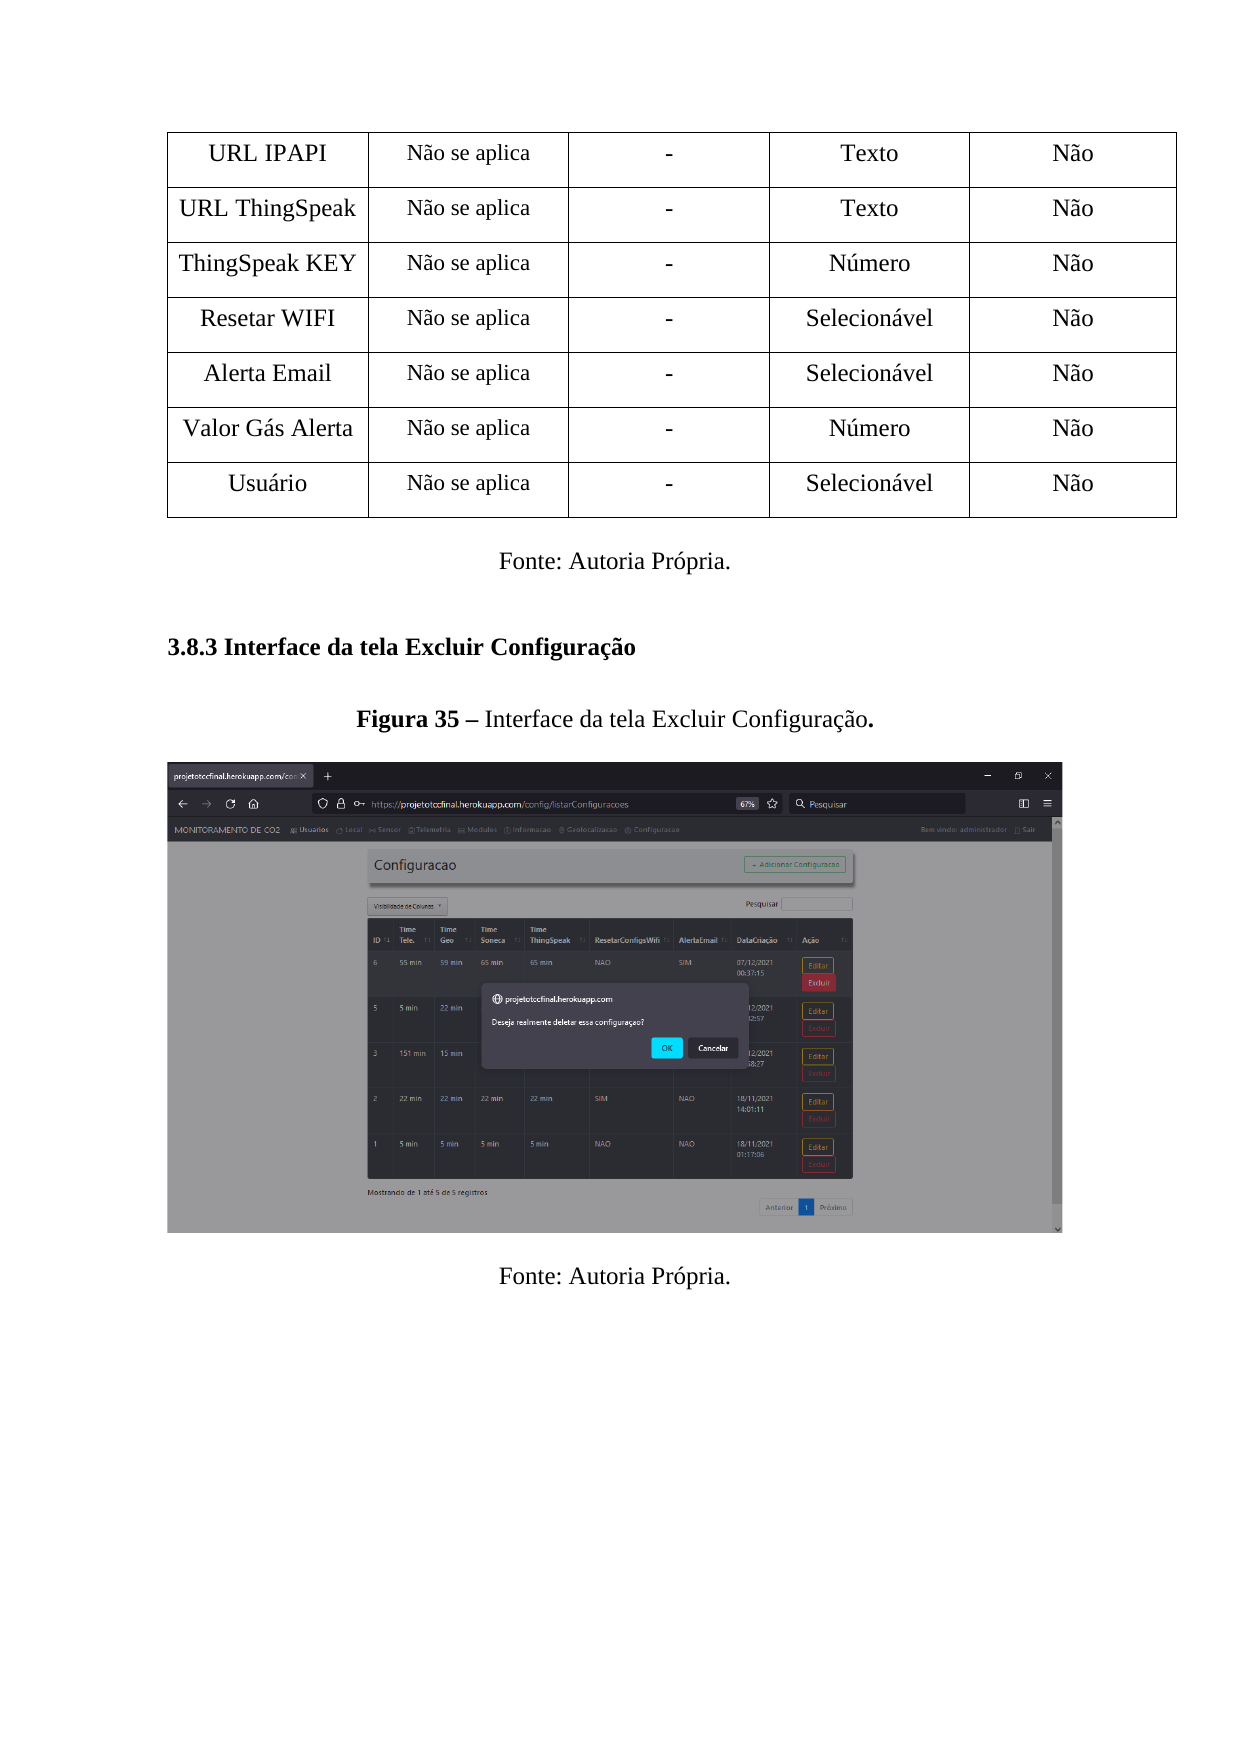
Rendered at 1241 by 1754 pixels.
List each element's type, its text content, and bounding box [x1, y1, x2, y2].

table_cell Não [970, 463, 1176, 517]
table_cell URL IPAPI [168, 133, 368, 187]
table_cell Valor Gás Alerta [168, 408, 368, 462]
table_cell Não se aplica [369, 353, 568, 407]
table_cell Não se aplica [369, 298, 568, 352]
table_cell Não se aplica [369, 133, 568, 187]
table_cell - [569, 243, 769, 297]
table_cell Usuário [168, 463, 368, 517]
table_cell - [569, 463, 769, 517]
table_cell Alerta Email [168, 353, 368, 407]
text Figura 35 – Interface da tela Excluir Configuração. [167, 704, 1062, 733]
table_cell Não [970, 298, 1176, 352]
table_cell - [569, 408, 769, 462]
table_cell Selecionável [770, 353, 969, 407]
table_cell Número [770, 408, 969, 462]
table_cell Resetar WIFI [168, 298, 368, 352]
table_cell Não se aplica [369, 463, 568, 517]
table_cell - [569, 133, 769, 187]
text Fonte: Autoria Própria. [167, 546, 1062, 575]
table_cell ThingSpeak KEY [168, 243, 368, 297]
table_cell Não se aplica [369, 408, 568, 462]
table_cell - [569, 188, 769, 242]
table_cell Texto [770, 133, 969, 187]
table_cell - [569, 353, 769, 407]
table_cell Não [970, 243, 1176, 297]
table_cell Não [970, 353, 1176, 407]
table_cell Não [970, 133, 1176, 187]
text Fonte: Autoria Própria. [167, 1261, 1062, 1290]
table_cell Número [770, 243, 969, 297]
table_cell - [569, 298, 769, 352]
table_cell Não [970, 408, 1176, 462]
table_cell Selecionável [770, 298, 969, 352]
table_cell URL ThingSpeak [168, 188, 368, 242]
table_cell Não se aplica [369, 188, 568, 242]
table_cell Não se aplica [369, 243, 568, 297]
table_cell Texto [770, 188, 969, 242]
table_cell Selecionável [770, 463, 969, 517]
picture [167, 762, 1063, 1233]
table_cell Não [970, 188, 1176, 242]
text 3.8.3 Interface da tela Excluir Configuração [167, 632, 1062, 661]
